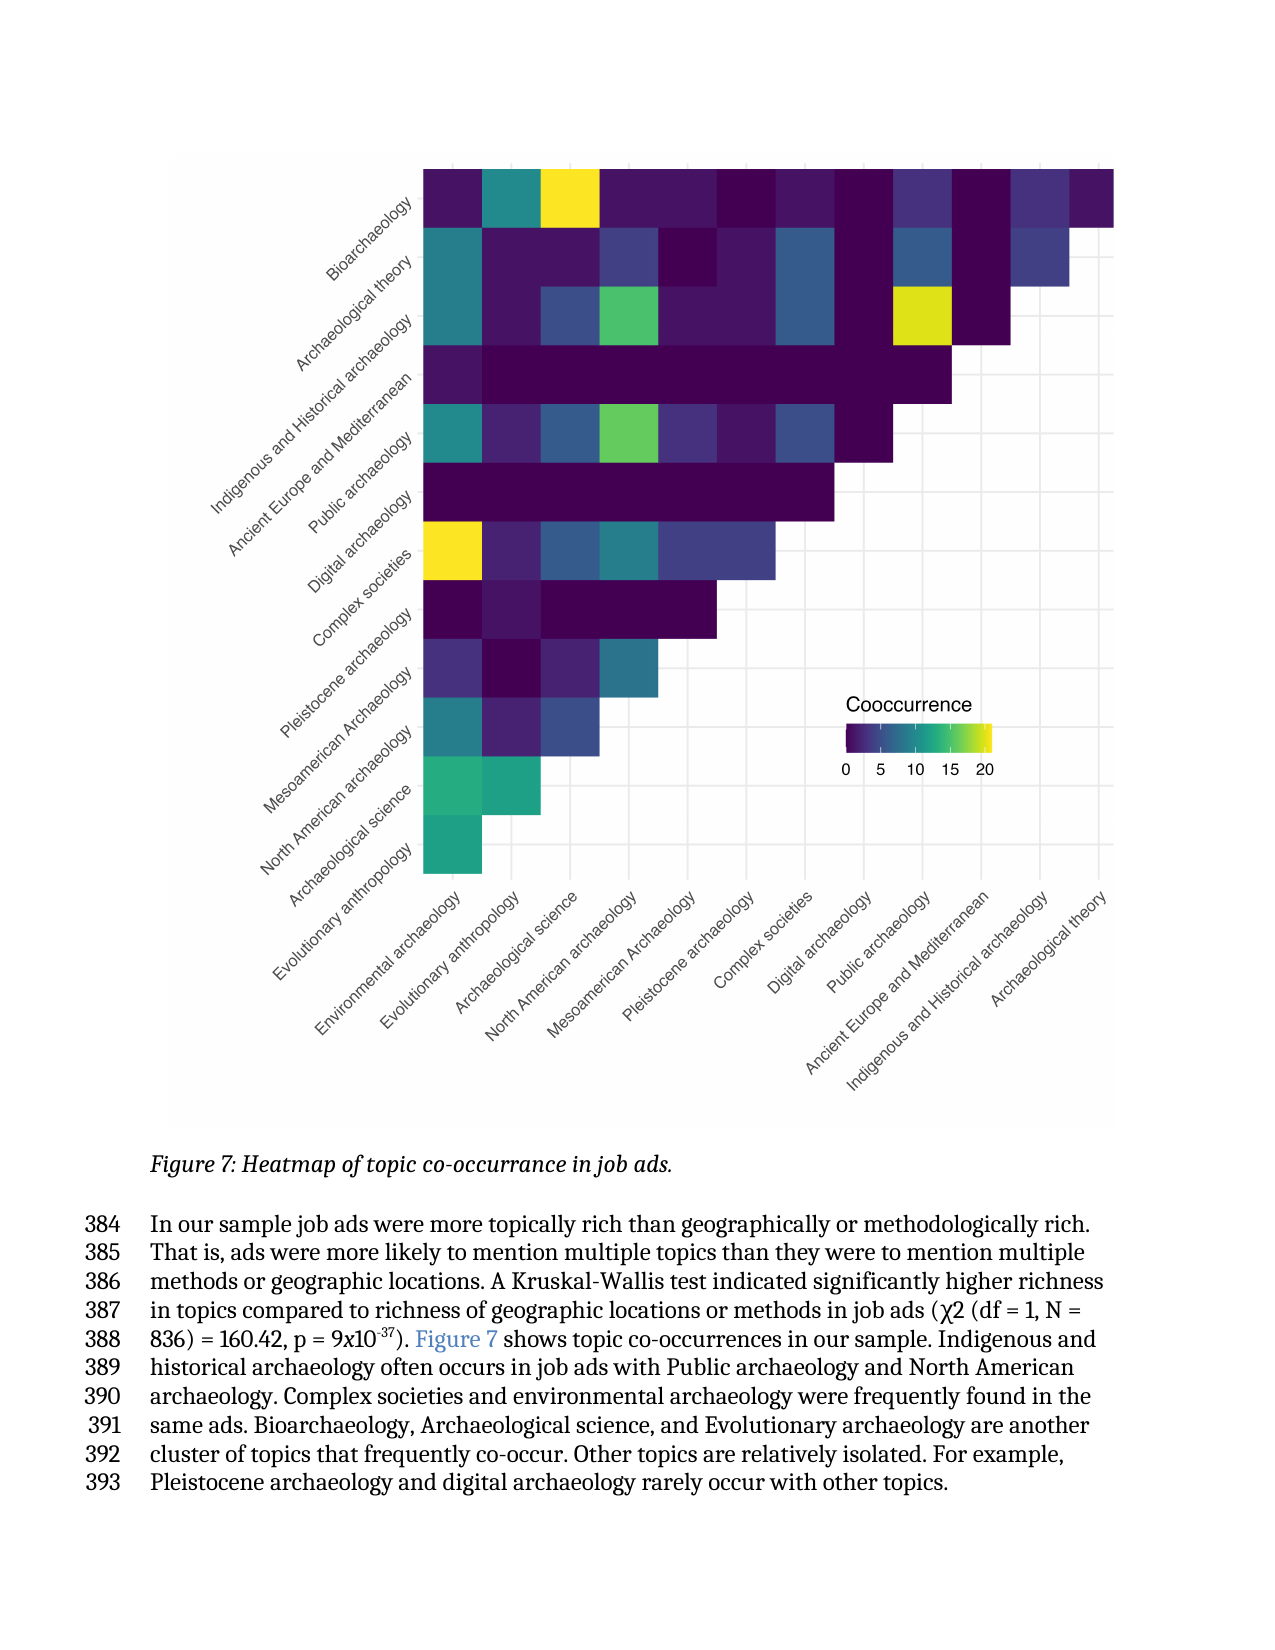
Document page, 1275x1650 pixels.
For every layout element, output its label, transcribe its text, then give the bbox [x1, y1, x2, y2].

text In our sample job ads were more topically rich than geographically or methodologically rich. That is, ads were more likely to mention multiple topics than they were to mention multiple methods or geographic locations. A Kruskal-Wallis test indicated significantly higher richness in topics compared to richness of geographic locations or methods in job ads (χ2 (df = 1, N = 836) = 160.42, p = 9x10-37). Figure 7 shows topic co-occurrences in our sample. Indigenous and historical archaeology often occurs in job ads with Public archaeology and North American archaeology. Complex societies and environmental archaeology were frequently found in the same ads. Bioarchaeology, Archaeological science, and Evolutionary archaeology are another cluster of topics that frequently co-occur. Other topics are relatively isolated. For example, Pleistocene archaeology and digital archaeology rarely occur with other topics. [150, 1209, 1125, 1497]
picture [168, 153, 1114, 1129]
table_header Figure 7: Heatmap of topic co-occurrance in job ads. [139, 150, 1114, 1191]
